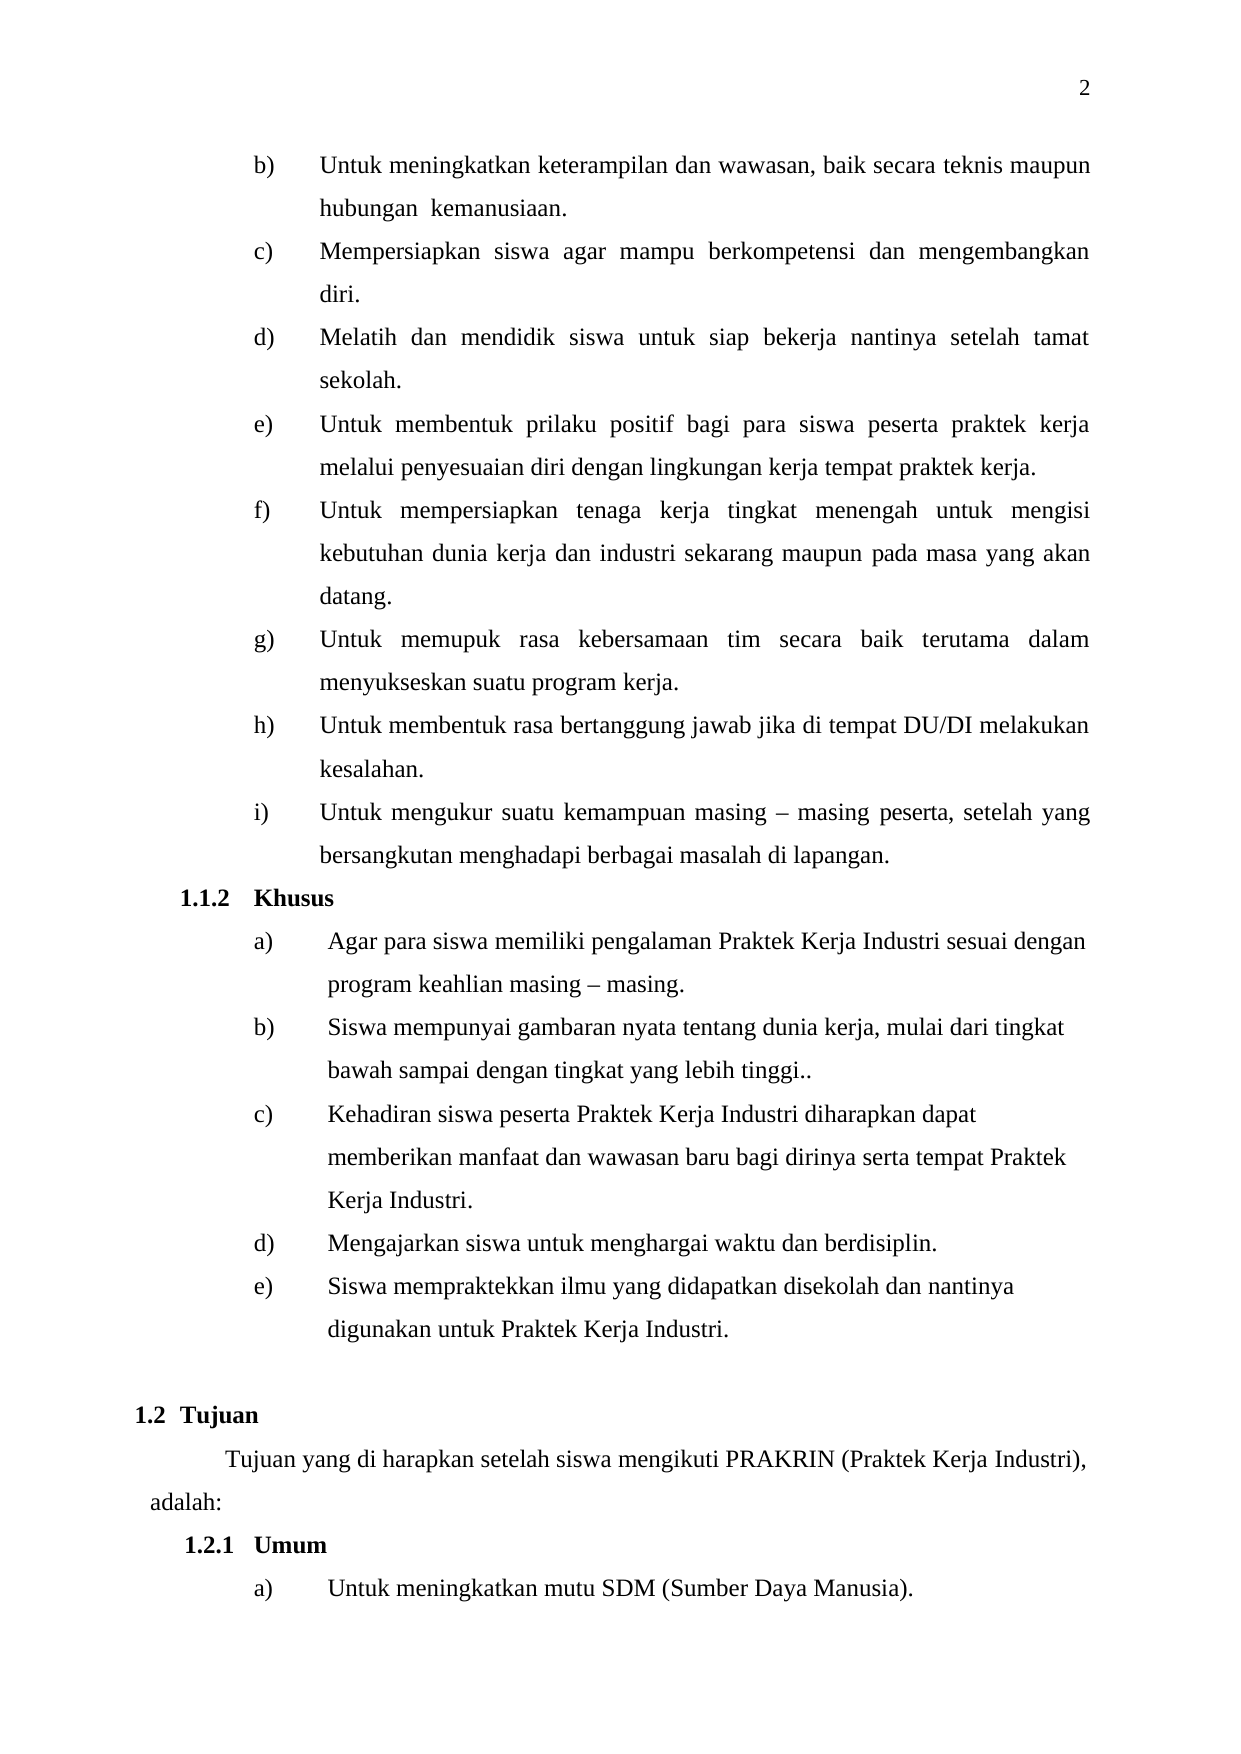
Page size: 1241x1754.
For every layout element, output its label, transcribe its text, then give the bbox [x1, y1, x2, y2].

list Untuk mempersiapkan tenaga kerja tingkat menengah untuk mengisi kebutuhan dunia kerja dan industri sekarang maupun pada masa yang akan datang. [253, 495, 1090, 610]
list Kehadiran siswa peserta Praktek Kerja Industri diharapkan dapat memberikan manfaat dan wawasan baru bagi dirinya serta tempat Praktek Kerja Industri. [253, 1099, 1090, 1214]
list Untuk memupuk rasa kebersamaan tim secara baik terutama dalam menyukseskan suatu program kerja. [253, 624, 1090, 696]
list Tujuan [150, 1401, 1090, 1429]
list Melatih dan mendidik siswa untuk siap bekerja nantinya setelah tamat sekolah. [253, 322, 1090, 394]
list Mempersiapkan siswa agar mampu berkompetensi dan mengembangkan diri. [253, 236, 1090, 308]
list Untuk meningkatkan mutu SDM (Sumber Daya Manusia). [253, 1573, 1090, 1602]
list Umum [209, 1530, 1090, 1559]
list Untuk membentuk prilaku positif bagi para siswa peserta praktek kerja melalui penyesuaian diri dengan lingkungan kerja tempat praktek kerja. [253, 409, 1090, 481]
list Agar para siswa memiliki pengalaman Praktek Kerja Industri sesuai dengan program keahlian masing – masing. [253, 926, 1090, 998]
list Untuk mengukur suatu kemampuan masing – masing peserta, setelah yang bersangkutan menghadapi berbagai masalah di lapangan. [253, 797, 1090, 869]
list Siswa mempraktekkan ilmu yang didapatkan disekolah dan nantinya digunakan untuk Praktek Kerja Industri. [253, 1271, 1090, 1343]
list Untuk membentuk rasa bertanggung jawab jika di tempat DU/DI melakukan kesalahan. [253, 711, 1090, 782]
list Mengajarkan siswa untuk menghargai waktu dan berdisiplin. [253, 1228, 1090, 1257]
text Tujuan yang di harapkan setelah siswa mengikuti PRAKRIN (Praktek Kerja Industri), adalah: [150, 1444, 1090, 1516]
list Khusus [179, 883, 1090, 912]
list Siswa mempunyai gambaran nyata tentang dunia kerja, mulai dari tingkat bawah sampai dengan tingkat yang lebih tinggi.. [253, 1012, 1090, 1084]
list Untuk meningkatkan keterampilan dan wawasan, baik secara teknis maupun hubungan kemanusiaan. [253, 150, 1090, 222]
